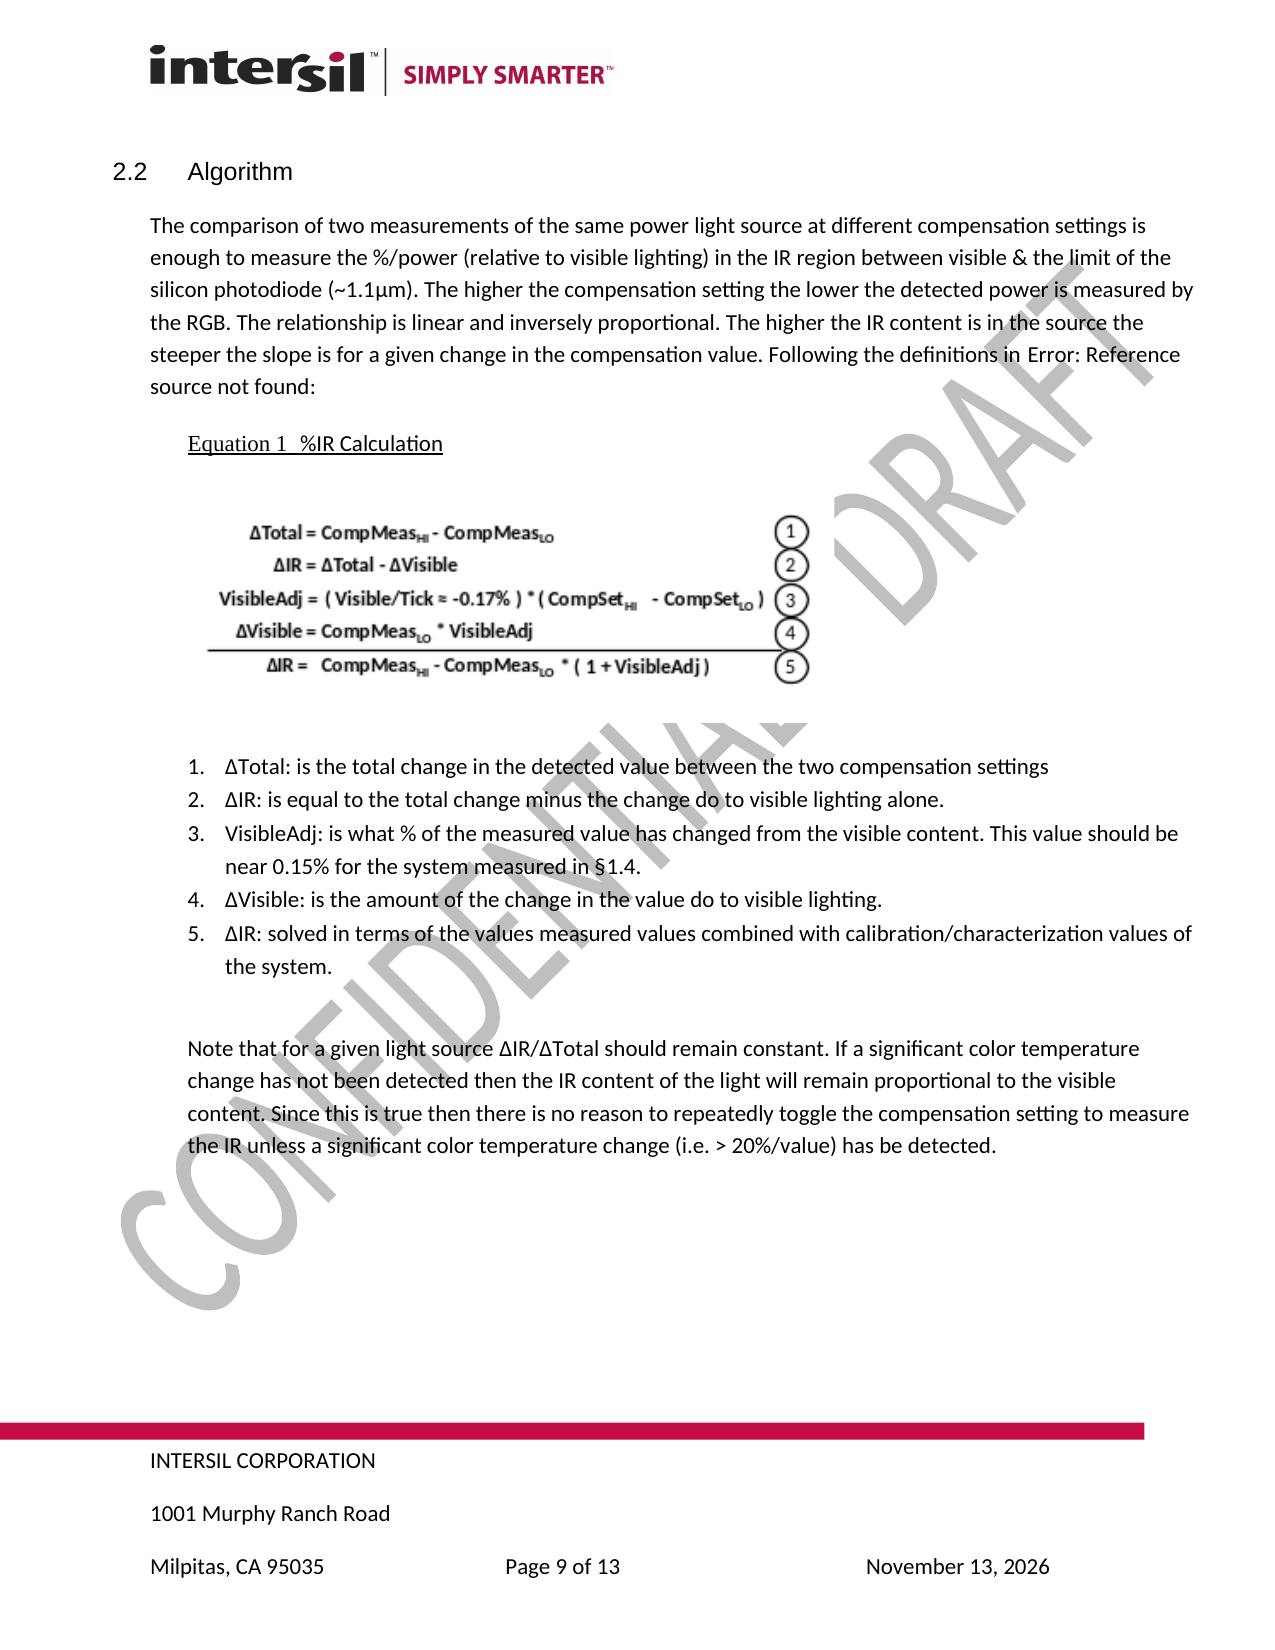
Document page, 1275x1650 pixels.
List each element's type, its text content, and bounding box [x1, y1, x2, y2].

subtitle Algorithm [112, 157, 1200, 186]
list ΔIR: is equal to the total change minus the change do to visible lighting alone. [187, 781, 1200, 814]
text Note that for a given light source ΔIR/ΔTotal should remain constant. If a significant color temperature change has not been detected then the IR content of the light will remain proportional to the visible content. Since this is true then there is no reason to repeatedly toggle the compensation setting to measure the IR unless a significant color temperature change (i.e. > 20%/value) has be detected. [187, 1034, 1200, 1159]
text %IR Calculation [112, 429, 1200, 457]
picture [150, 45, 614, 96]
list ΔTotal: is the total change in the detected value between the two compensation settings [187, 748, 1200, 781]
list ΔVisible: is the amount of the change in the value do to visible lighting. [187, 881, 1200, 914]
list ΔIR: solved in terms of the values measured values combined with calibration/characterization values of the system. [187, 914, 1200, 981]
list VisibleAdj: is what % of the measured value has changed from the visible content. This value should be near 0.15% for the system measured in §1.4. [187, 814, 1200, 881]
